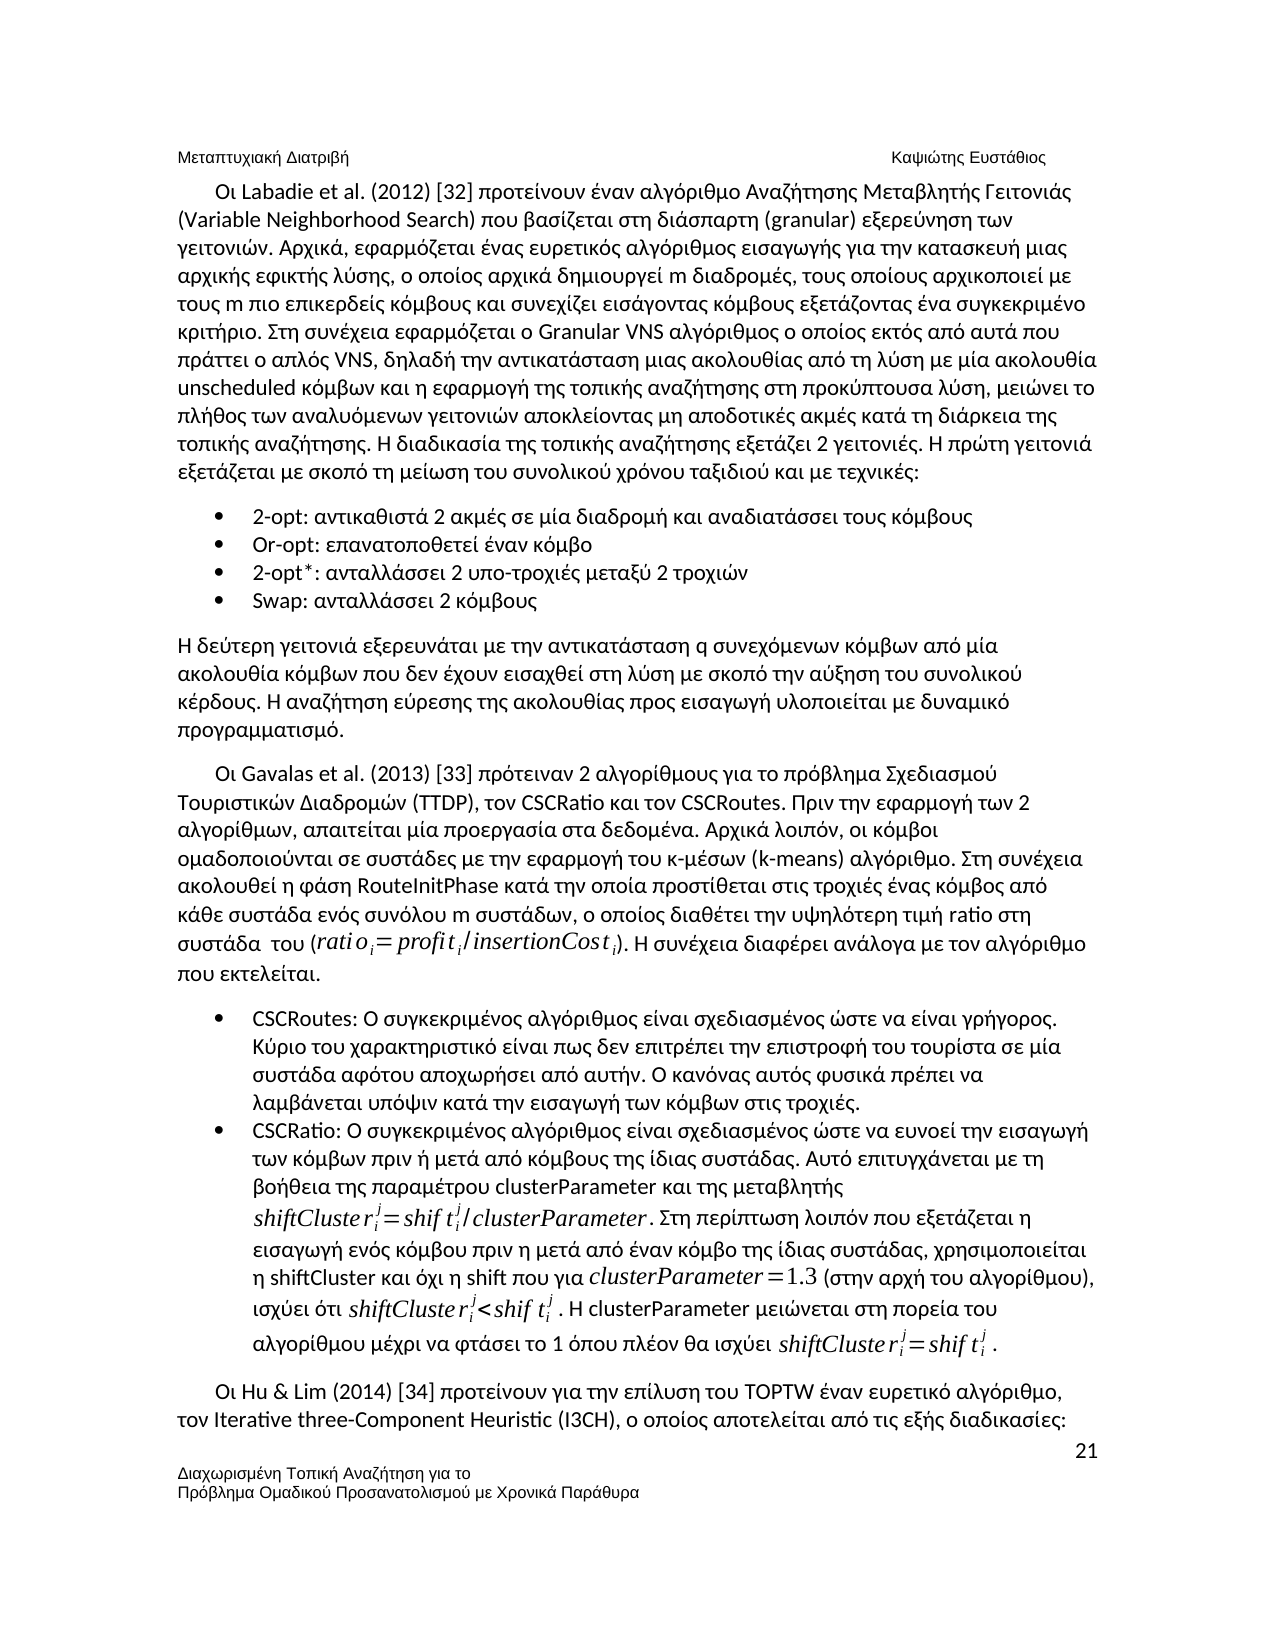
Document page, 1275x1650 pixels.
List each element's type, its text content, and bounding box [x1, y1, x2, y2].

list 2-opt*: ανταλλάσσει 2 υπο-τροχιές μεταξύ 2 τροχιών [215, 558, 1098, 586]
list Swap: ανταλλάσσει 2 κόμβους [215, 586, 1098, 614]
text Οι Labadie et al. (2012) προτείνουν έναν αλγόριθμο Αναζήτησης Μεταβλητής Γειτονιάς (Variable Neighborhood Search) που βασίζεται στη διάσπαρτη(granular) εξερεύνηση των γειτονιών. Αρχικά, εφαρμόζεται ένας ευρετικός αλγόριθμος εισαγωγής για την κατασκευή μιας αρχικής εφικτής λύσης, ο οποίος αρχικά δημιουργεί m διαδρομές, τους οποίους αρχικοποιεί με τους m πιο επικερδείς κόμβους και συνεχίζει εισάγοντας κόμβους εξετάζοντας ένα συγκεκριμένο κριτήριο. Στη συνέχεια εφαρμόζεται ο Granular VNS αλγόριθμος ο οποίος εκτός από αυτά που πράττει ο απλός VNS, δηλαδή η αντικατάσταση μιας ακολουθίας από τη λύση με μία ακολουθία unscheduled κόμβων και η εφαρμογή της τοπικής αναζήτησης στη προκύπτουσα λύση, μειώνει το πλήθος των αναλυόμενων γειτονιών αποκλείοντας μη αποδοτικές ακμές κατά τη διάρκεια της τοπικής αναζήτησης. Η διαδικασία της τοπικής αναζήτησης εξετάζει 2 γειτονιές. Η πρώτη γειτονιά εξετάζεται με σκοπό τη μείωση του συνολικού χρόνου ταξιδιού και με τεχνικές: [177, 177, 1098, 485]
list CSCRatio: Ο συγκεκριμένος αλγόριθμος είναι σχεδιασμένος ώστε να ευνοεί την εισαγωγή των κόμβων πριν ή μετά από κόμβους της ίδιας . Αυτό επιτυγχάνεται με τη βοήθεια της παραμέτρου clusterParameter και της μεταβλητής . Στη περίπτωση λοιπόν που εξετάζεται η εισαγωγή ενός κόμβου πριν η μετά από έναν κόμβο της , χρησιμοποιείται η shiftCluster και όχι η shift που για (στην αρχή του αλγορίθμου), ισχύει ότι . Η clusterParameter μειώνεται στη πορεία του αλγορίθμου μέχρι να φτάσει το 1 όπου πλέον θα ισχύει . [215, 1116, 1098, 1361]
text Η δεύτερη γειτονιά εξερευνάται με την αντικατάσταση q συνεχόμενων κόμβων από μία ακολουθία κόμβων που δεν έχουν εισαχθεί στη λύση με σκοπό την αύξηση του συνολικού κέρδους. Η αναζήτηση εύρεσης της ακολουθίας προς εισαγωγή υλοποιείται με δυναμικό προγραμματισμό. [177, 631, 1098, 743]
list CSCRoutes: Ο συγκεκριμένος αλγόριθμος είναι σχεδιασμένος ώστε να είναι γρήγορος. Κύριο του χαρακτηριστικό είναι πως δεν επιτρέπει την επιστροφή του τουρίστα σε μία αφότου αποχωρήσει από αυτήν. Ο κανόνας αυτός φυσικά πρέπει να λαμβάνεται υπόψιν κατά την εισαγωγή των κόμβων στις τροχιές. [215, 1004, 1098, 1116]
text Οι Hu & Lim (2014) προτείνουν για την επίλυση του TOPTW έναν ευρετικό αλγόριθμο, τον Iterative three-Component Heuristic (I3CH), ο οποίος αποτελείται από τις εξής διαδικασίες: [177, 1377, 1098, 1433]
text Οι Gavalas et al. (2013) πρότειναν 2 αλγορίθμους για το πρόβλημα Σχεδιασμού Τουριστικών Διαδρομών (TTDP), τον CSCRatio και τον CSCRoutes. Πριν την εφαρμογή των 2 αλγορίθμων, απαιτείται μία προεργασία στα δεδομένα. Αρχικά λοιπόν, οι κόμβοι ομαδοποιούνται σε με την εφαρμογή του κ-μέσων αλγόριθμο. Στη συνέχεια ακολουθεί η φάση RouteInitPhase κατά την οποία προστίθεται στις τροχιές ένας κόμβος από κάθε ενός συνόλου m , ο οποίος διαθέτει την υψηλότερη τιμή ratio στη του (). Η συνέχεια διαφέρει ανάλογα με τον αλγόριθμο που εκτελείται. [177, 759, 1098, 987]
list 2-opt: αντικαθιστά 2 ακμές σε μία διαδρομή και αναδιατάσσει τους κόμβους [215, 502, 1098, 530]
list Or-opt: επανατοποθετεί έναν κόμβο [215, 530, 1098, 558]
